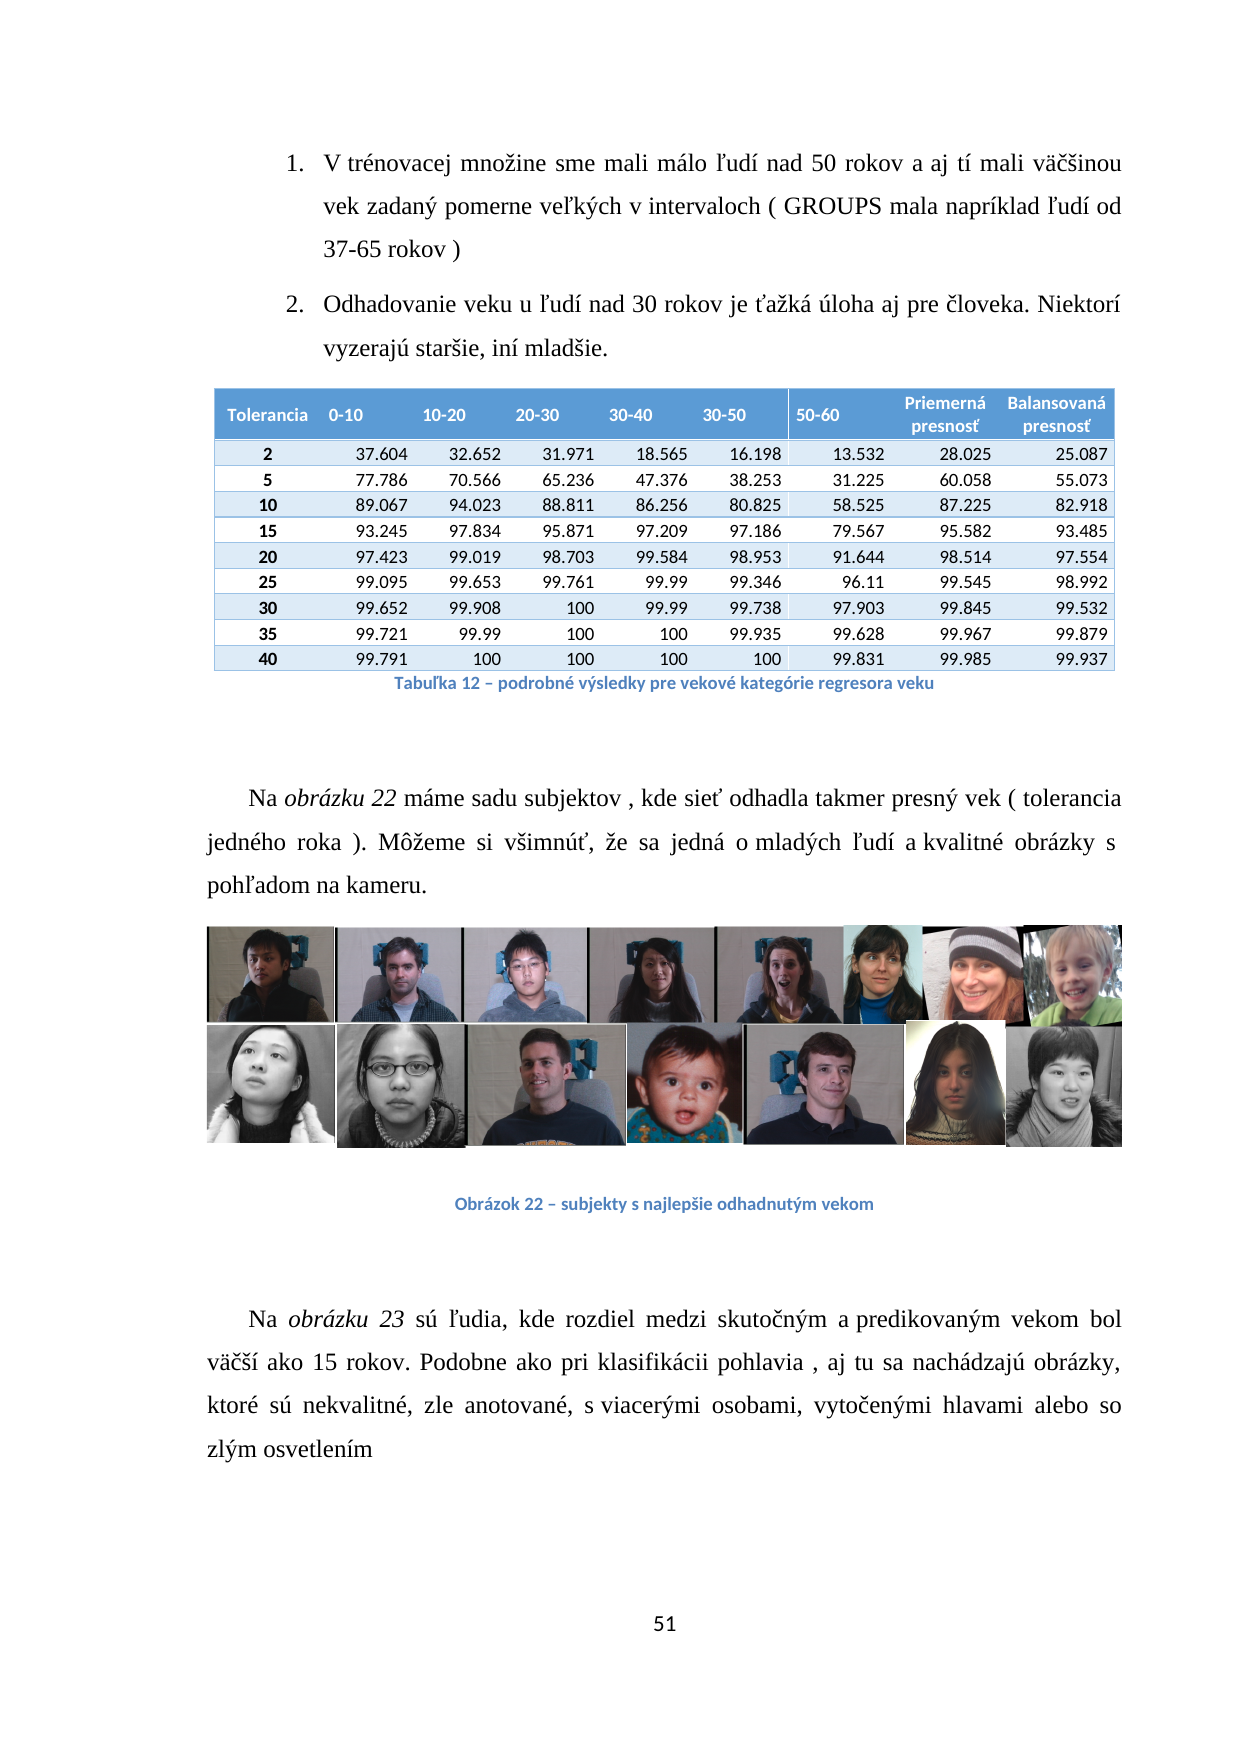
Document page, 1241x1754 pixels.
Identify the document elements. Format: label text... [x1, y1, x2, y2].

table_cell 95.582 [892, 518, 999, 542]
table_cell 60.058 [892, 466, 999, 491]
table_cell 95.871 [508, 518, 601, 542]
table_cell 79.567 [789, 518, 892, 542]
table_cell 31.971 [508, 441, 601, 465]
text Na obrázku 23 sú ľudia, kde rozdiel medzi skutočným a predikovaným vekom bol väčší ako 15 rokov. Podobne ako pri klasifikácii pohlavia , aj tu sa nachádzajú obrázky, ktoré sú nekvalitné, zle anotované, s viacerými osobami, vytočenými hlavami alebo so zlým osvetlením [207, 1304, 1122, 1462]
table_cell 35 [215, 620, 321, 644]
table_cell 99.584 [601, 543, 695, 568]
table_cell 18.565 [601, 441, 695, 465]
table_cell 99.532 [999, 594, 1114, 619]
text Na obrázku 22 máme sadu subjektov , kde sieť odhadla takmer presný vek ( tolerancia jedného roka ). Môžeme si všimnúť, že sa jedná o mladých ľudí a kvalitné obrázky s pohľadom na kameru. [207, 783, 1122, 898]
table_cell 99.545 [892, 569, 999, 593]
table_cell 99.628 [789, 620, 892, 644]
table_cell 99.761 [508, 569, 601, 593]
table_cell 93.485 [999, 518, 1114, 542]
table_cell 99.721 [321, 620, 415, 644]
table_header Balansovaná presnosť [999, 389, 1114, 439]
table_cell 99.937 [999, 646, 1114, 670]
table_cell 86.256 [601, 492, 695, 516]
table_cell 99.99 [601, 569, 695, 593]
table_cell 87.225 [892, 492, 999, 516]
table_cell 77.786 [321, 466, 415, 491]
table_cell 100 [508, 620, 601, 644]
list V trénovacej množine sme mali málo ľudí nad 50 rokov a aj tí mali väčšinou vek zadaný pomerne veľkých v intervaloch ( GROUPS mala napríklad ľudí od 37-65 rokov ) [286, 148, 1122, 263]
table_header Tolerancia [215, 389, 321, 439]
text Tabuľka 12 – podrobné výsledky pre vekové kategórie regresora veku [207, 671, 1122, 694]
table_header 50-60 [789, 389, 892, 439]
table_cell 99.985 [892, 646, 999, 670]
table_cell 100 [695, 646, 788, 670]
table_cell 97.554 [999, 543, 1114, 568]
table_cell 32.652 [415, 441, 508, 465]
table_header 0-10 [321, 389, 415, 439]
table_cell 31.225 [789, 466, 892, 491]
table_cell 99.908 [415, 594, 508, 619]
text Obrázok 22 – subjekty s najlepšie odhadnutým vekom [207, 1192, 1122, 1215]
table_cell 28.025 [892, 441, 999, 465]
table_cell 99.653 [415, 569, 508, 593]
table_cell 30 [215, 594, 321, 619]
table_cell 91.644 [789, 543, 892, 568]
table_cell 97.834 [415, 518, 508, 542]
table_cell 70.566 [415, 466, 508, 491]
table_cell 98.514 [892, 543, 999, 568]
table_cell 40 [215, 646, 321, 670]
table_cell 100 [508, 646, 601, 670]
table_cell 100 [415, 646, 508, 670]
table_cell 99.879 [999, 620, 1114, 644]
table_cell 97.186 [695, 518, 788, 542]
table_cell 80.825 [695, 492, 788, 516]
table_cell 13.532 [789, 441, 892, 465]
table_cell 55.073 [999, 466, 1114, 491]
table_cell 47.376 [601, 466, 695, 491]
table_cell 99.019 [415, 543, 508, 568]
table_cell 98.703 [508, 543, 601, 568]
table_cell 99.791 [321, 646, 415, 670]
table_cell 99.967 [892, 620, 999, 644]
table_cell 99.831 [789, 646, 892, 670]
table_cell 96.11 [789, 569, 892, 593]
table_cell 10 [215, 492, 321, 516]
table_cell 5 [215, 466, 321, 491]
table_cell 100 [601, 646, 695, 670]
table_cell 94.023 [415, 492, 508, 516]
table_cell 99.99 [415, 620, 508, 644]
table_cell 88.811 [508, 492, 601, 516]
table_cell 100 [508, 594, 601, 619]
table_cell 99.99 [601, 594, 695, 619]
table_cell 99.738 [695, 594, 788, 619]
list Odhadovanie veku u ľudí nad 30 rokov je ťažká úloha aj pre človeka. Niektorí vyzerajú staršie, iní mladšie. [286, 289, 1122, 361]
picture [206, 925, 1123, 1148]
table_cell 89.067 [321, 492, 415, 516]
table_cell 99.346 [695, 569, 788, 593]
table_cell 25.087 [999, 441, 1114, 465]
table_cell 65.236 [508, 466, 601, 491]
table_cell 99.935 [695, 620, 788, 644]
table_cell 15 [215, 518, 321, 542]
table_cell 99.845 [892, 594, 999, 619]
table_cell 37.604 [321, 441, 415, 465]
table_cell 16.198 [695, 441, 788, 465]
table_cell 2 [215, 441, 321, 465]
table_cell 38.253 [695, 466, 788, 491]
table_header 20-30 [508, 389, 601, 439]
table_cell 82.918 [999, 492, 1114, 516]
table_header 30-50 [695, 389, 788, 439]
table_header 10-20 [415, 389, 508, 439]
table_cell 25 [215, 569, 321, 593]
table_cell 99.652 [321, 594, 415, 619]
table_cell 98.953 [695, 543, 788, 568]
table_cell 20 [215, 543, 321, 568]
table_cell 97.903 [789, 594, 892, 619]
table_header Priemerná presnosť [892, 389, 999, 439]
table_cell 93.245 [321, 518, 415, 542]
table_cell 58.525 [789, 492, 892, 516]
table_cell 98.992 [999, 569, 1114, 593]
table_cell 97.423 [321, 543, 415, 568]
table_cell 100 [601, 620, 695, 644]
table_cell 99.095 [321, 569, 415, 593]
table_cell 97.209 [601, 518, 695, 542]
table_header 30-40 [601, 389, 695, 439]
